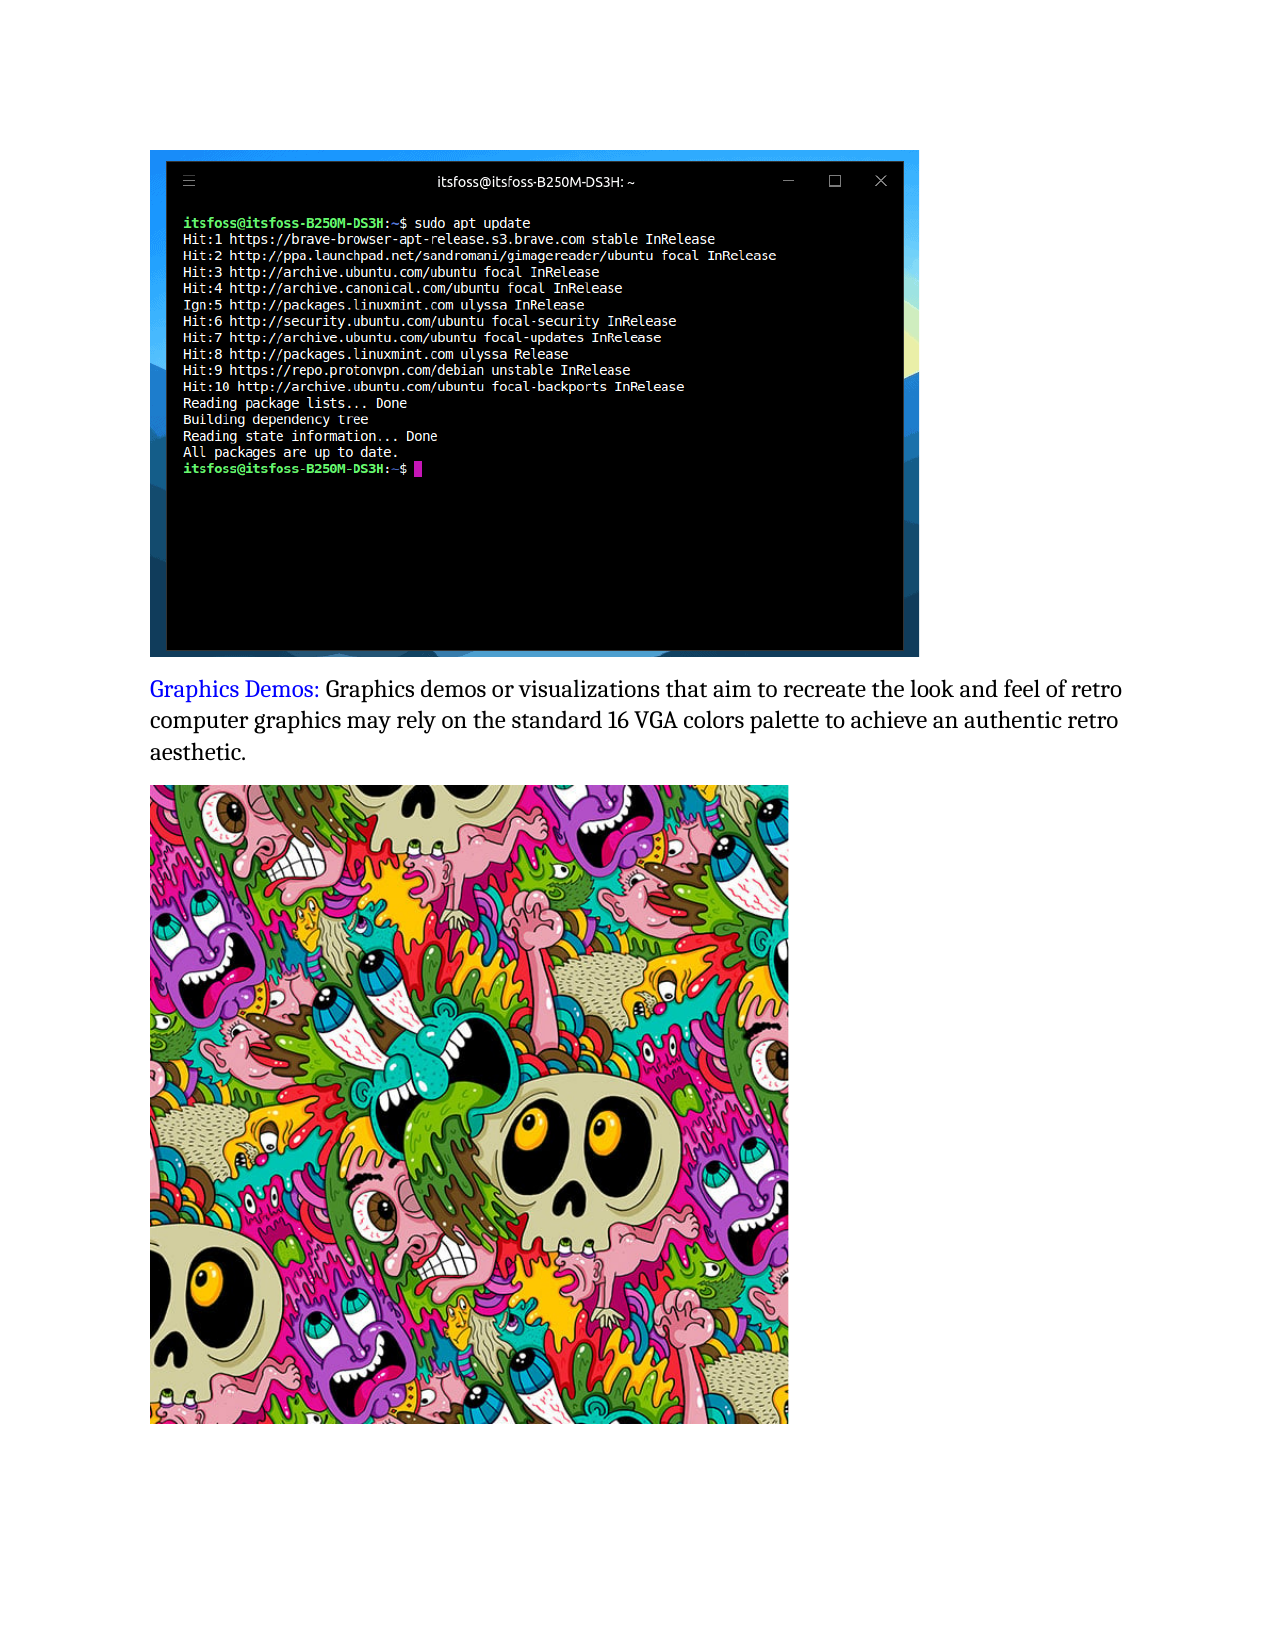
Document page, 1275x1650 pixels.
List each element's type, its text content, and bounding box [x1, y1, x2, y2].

picture [150, 150, 920, 657]
picture [150, 785, 789, 1424]
text Graphics Demos: Graphics demos or visualizations that aim to recreate the look and feel of retro computer graphics may rely on the standard 16 VGA colors palette to achieve an authentic retro aesthetic. [150, 675, 1125, 766]
